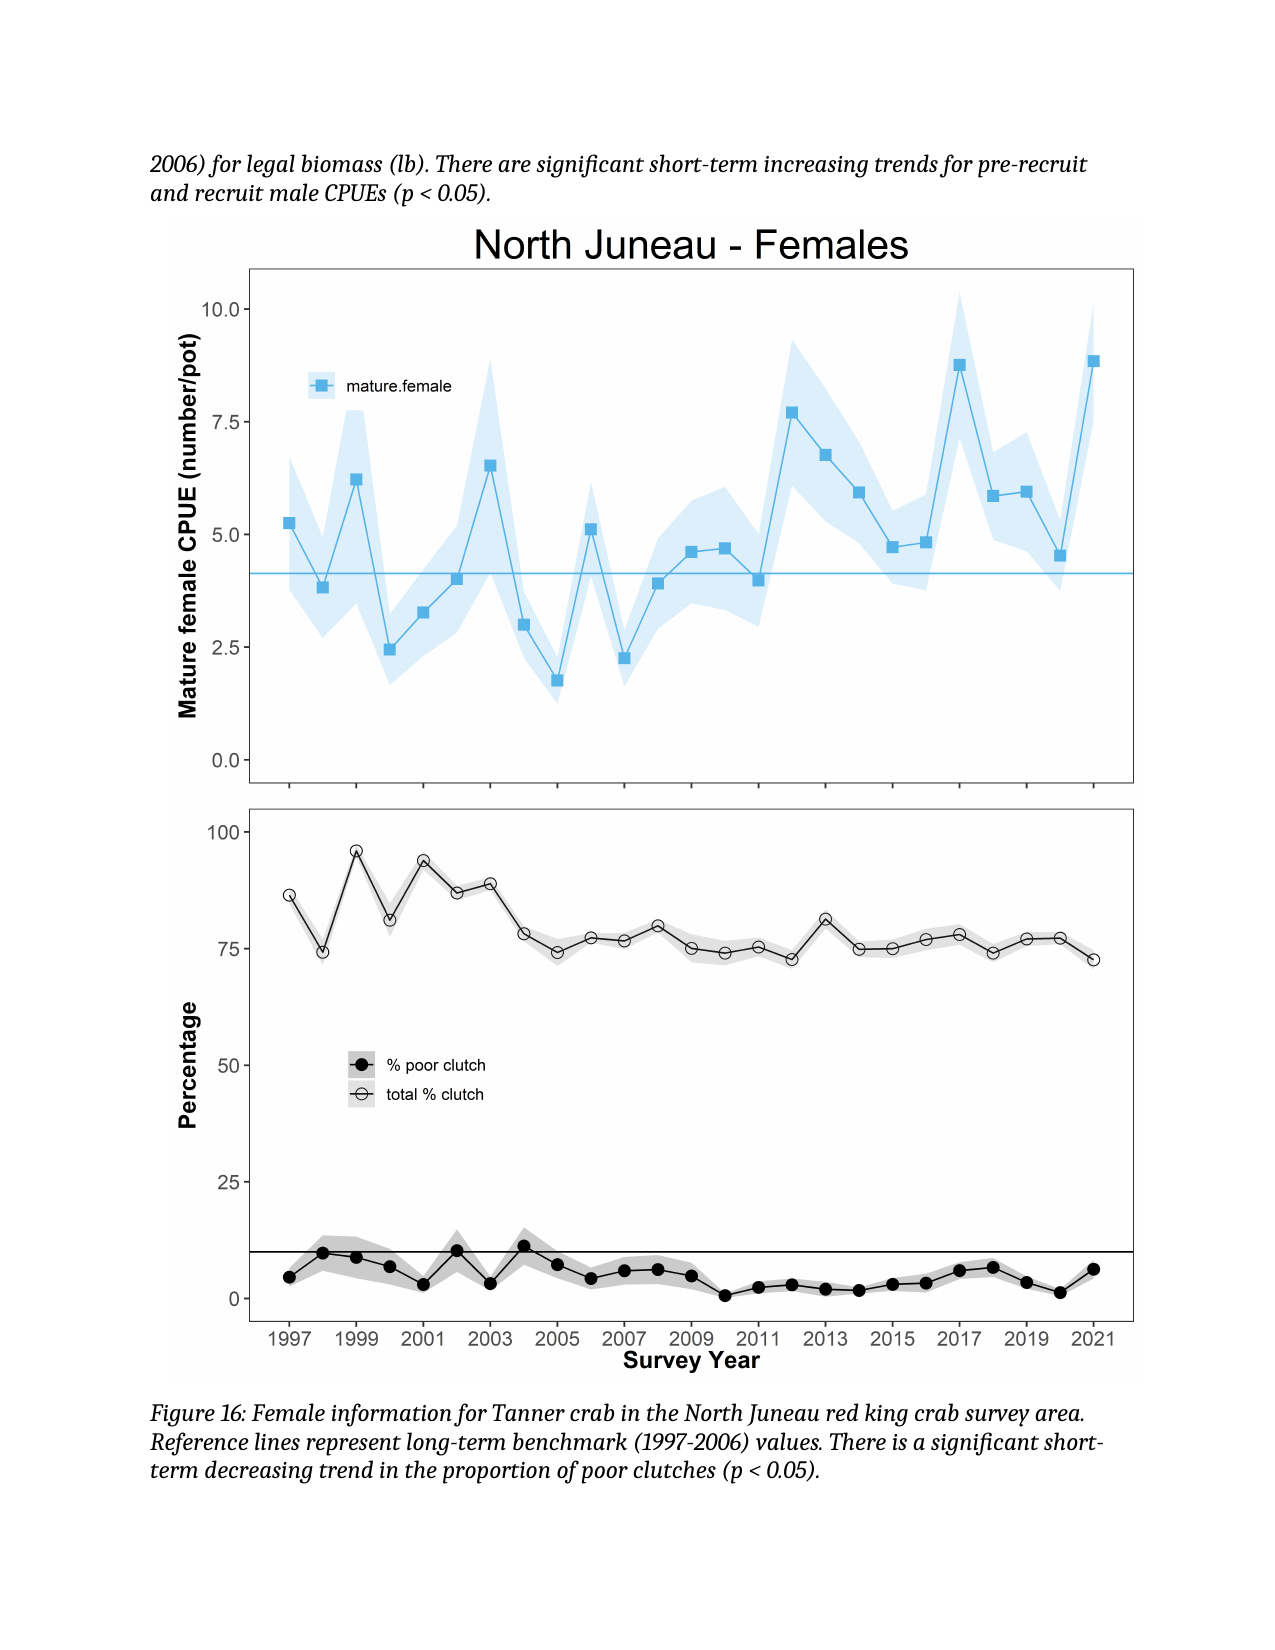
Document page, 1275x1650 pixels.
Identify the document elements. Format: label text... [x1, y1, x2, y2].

text Figure 16: Female information for Tanner crab in the North Juneau red king crab survey area. Reference lines represent long-term benchmark (1997-2006) values. There is a significant short-term decreasing trend in the proportion of poor clutches (p < 0.05). [150, 1399, 1125, 1485]
picture [168, 220, 1144, 1378]
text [150, 150, 1125, 207]
